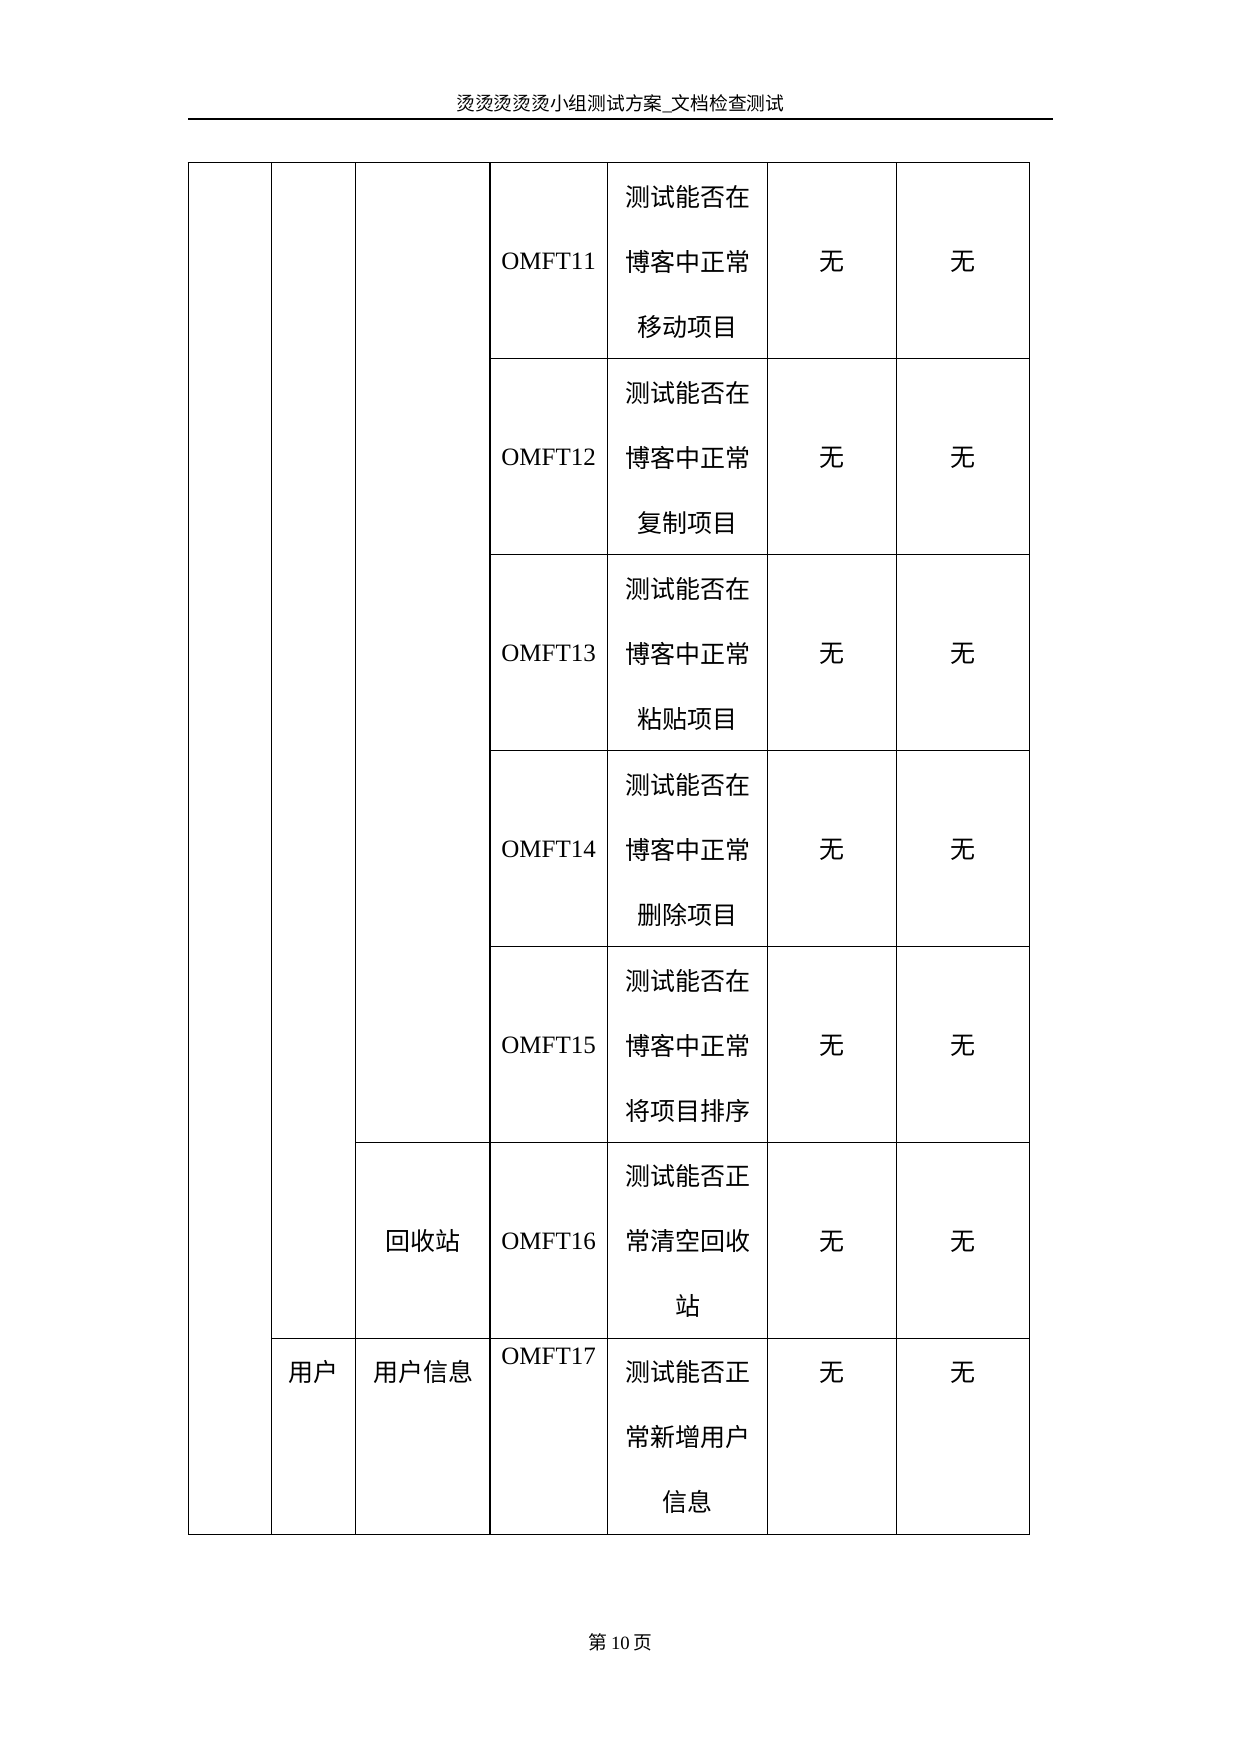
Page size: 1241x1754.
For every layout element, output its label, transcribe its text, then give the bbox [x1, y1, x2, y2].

table_cell 无 [897, 163, 1029, 358]
table_cell 测试能否在博客中正常删除项目 [608, 751, 767, 946]
table_cell 无 [897, 751, 1029, 946]
table_cell 测试能否在博客中正常粘贴项目 [608, 555, 767, 750]
table_cell OMFT11 [491, 163, 607, 358]
table_cell 用户信息 [356, 1339, 489, 1534]
table_cell 测试能否在博客中正常移动项目 [608, 163, 767, 358]
table_cell 测试能否在博客中正常将项目排序 [608, 947, 767, 1142]
table_cell 无 [897, 359, 1029, 554]
table_cell 无 [768, 555, 896, 750]
table_cell OMFT13 [491, 555, 607, 750]
table_cell 无 [768, 751, 896, 946]
table_cell 测试能否正常新增用户信息 [608, 1339, 767, 1534]
table_cell 无 [768, 163, 896, 358]
table_cell OMFT15 [491, 947, 607, 1142]
table_cell OMFT12 [491, 359, 607, 554]
table_cell 无 [897, 1339, 1029, 1534]
table_cell OMFT14 [491, 751, 607, 946]
table_cell 无 [897, 1143, 1029, 1338]
table_cell 无 [897, 947, 1029, 1142]
table_cell 无 [768, 1339, 896, 1534]
table_cell 用户 [272, 1339, 355, 1534]
table_cell 回收站 [356, 1143, 489, 1338]
table_cell 测试能否正常清空回收站 [608, 1143, 767, 1338]
table_cell 测试能否在博客中正常复制项目 [608, 359, 767, 554]
table_cell OMFT16 [491, 1143, 607, 1338]
table_cell 无 [768, 1143, 896, 1338]
table_cell 无 [768, 947, 896, 1142]
table_cell 无 [768, 359, 896, 554]
table_cell OMFT17 [491, 1339, 607, 1534]
table_cell 无 [897, 555, 1029, 750]
